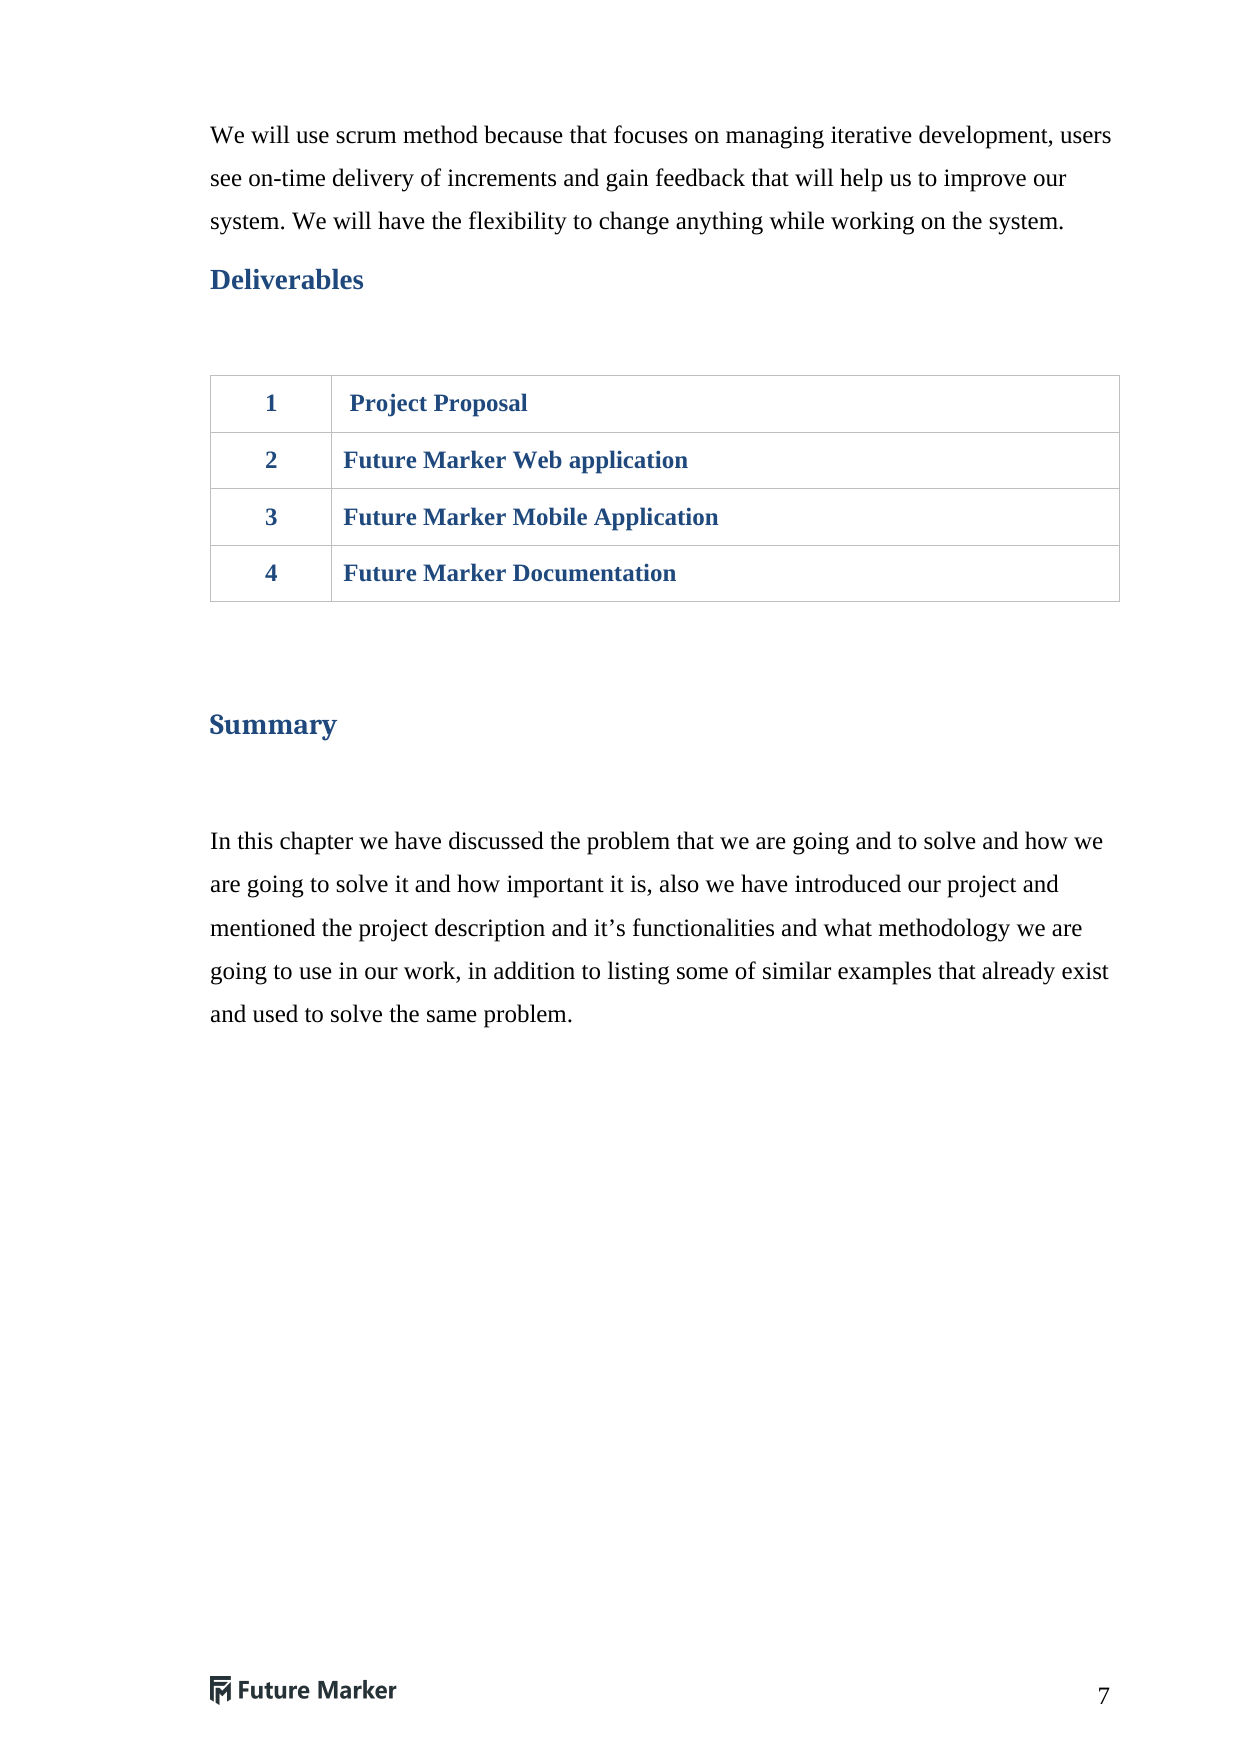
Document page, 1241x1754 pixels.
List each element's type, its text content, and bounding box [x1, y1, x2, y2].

text Deliverables [210, 262, 1120, 295]
subtitle Summary [210, 708, 1120, 741]
picture [210, 1676, 397, 1705]
table_cell 4 [211, 546, 331, 601]
table_cell Future Marker Documentation [332, 546, 1119, 601]
table_cell Future Marker Web application [332, 433, 1119, 488]
table_cell Future Marker Mobile Application [332, 489, 1119, 545]
text We will use scrum method because that focuses on managing iterative development, users see on-time delivery of increments and gain feedback that will help us to improve our system. We will have the flexibility to change anything while working on the system. [210, 120, 1120, 235]
table_cell 3 [211, 489, 331, 545]
table_header 1 [211, 376, 331, 432]
table_header Project Proposal [332, 376, 1119, 432]
text In this chapter we have discussed the problem that we are going and to solve and how we are going to solve it and how important it is, also we have introduced our project and mentioned the project description and it’s functionalities and what methodology we are going to use in our work, in addition to listing some of similar examples that already exist and used to solve the same problem. [210, 826, 1120, 1028]
table_cell 2 [211, 433, 331, 488]
